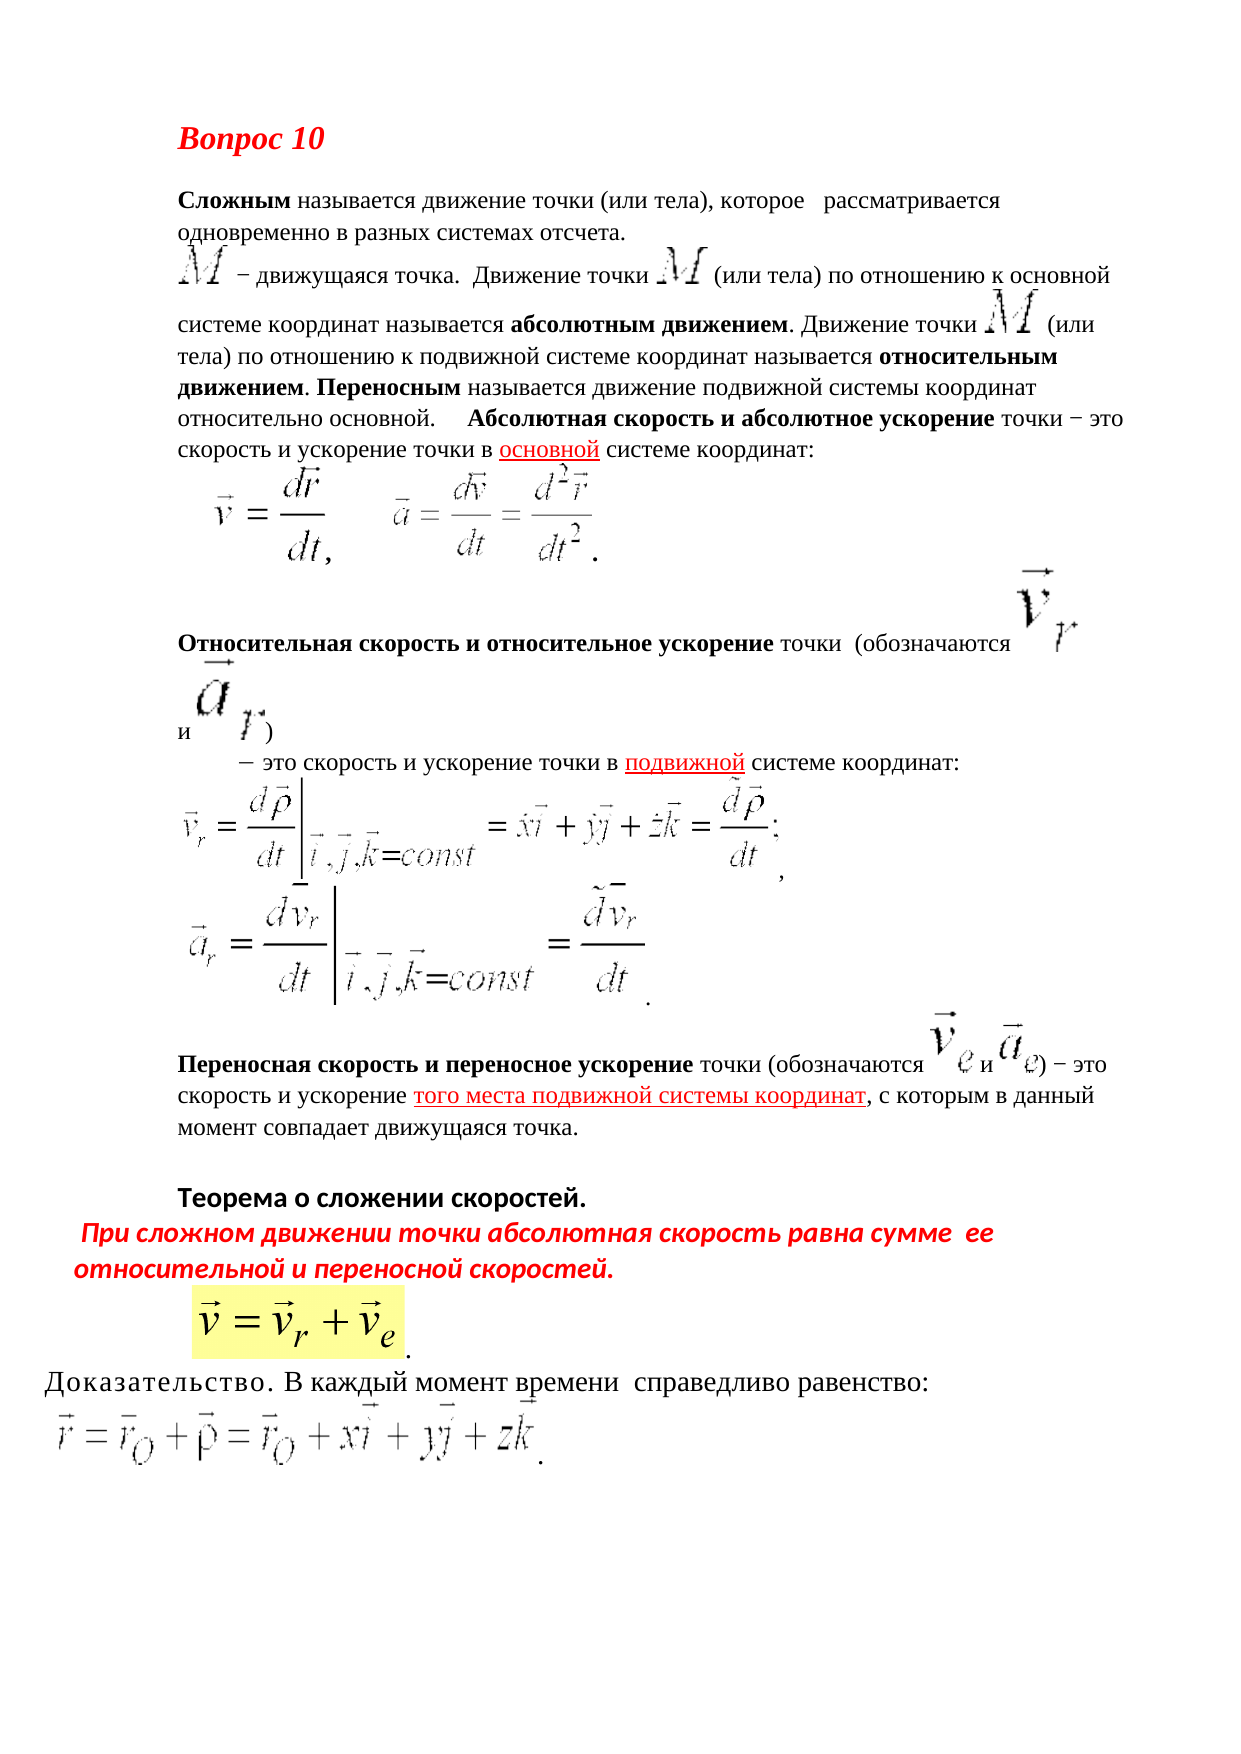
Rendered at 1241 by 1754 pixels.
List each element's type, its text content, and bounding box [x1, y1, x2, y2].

text . [177, 1286, 1152, 1364]
picture [58, 1398, 537, 1465]
picture [655, 247, 708, 284]
picture [999, 1022, 1038, 1073]
text  это скорость и ускорение точки в подвижной системе координат: [177, 745, 1152, 776]
picture [393, 463, 592, 561]
picture [983, 289, 1041, 333]
picture [930, 1010, 974, 1073]
text При сложном движении точки абсолютная скорость равна сумме ее относительной и переносной скоростей. [74, 1214, 1152, 1286]
picture [189, 883, 645, 1005]
text Переносная скорость и переносное ускорение точки (обозначаются и ) − это скорость и ускорение того места подвижной системы координат, с которым в данный момент совпадает движущаяся точка. [177, 1010, 1152, 1141]
text Вопрос 10 [177, 118, 1152, 156]
picture [196, 657, 265, 740]
text Теорема о сложении скоростей. [177, 1141, 1152, 1214]
text Относительная скорость и относительное ускорение точки (обозначаются и ) [177, 566, 1152, 745]
picture [177, 245, 230, 284]
picture [214, 466, 326, 561]
text − движущаяся точка. Движение точки (или тела) по отношению к основной системе координат называется абсолютным движением. Движение точки (или тела) по отношению к подвижной системе координат называется относительным движением. Переносным называется движение подвижной системы координат относительно основной. Абсолютная скорость и абсолютное ускорение точки − это скорость и ускорение точки в основной системе координат: [177, 246, 1152, 463]
text Сложным называется движение точки (или тела), которое рассматривается одновременно в разных системах отсчета. [177, 183, 1152, 246]
picture [183, 776, 779, 879]
picture [1016, 566, 1078, 652]
picture [191, 1285, 405, 1359]
